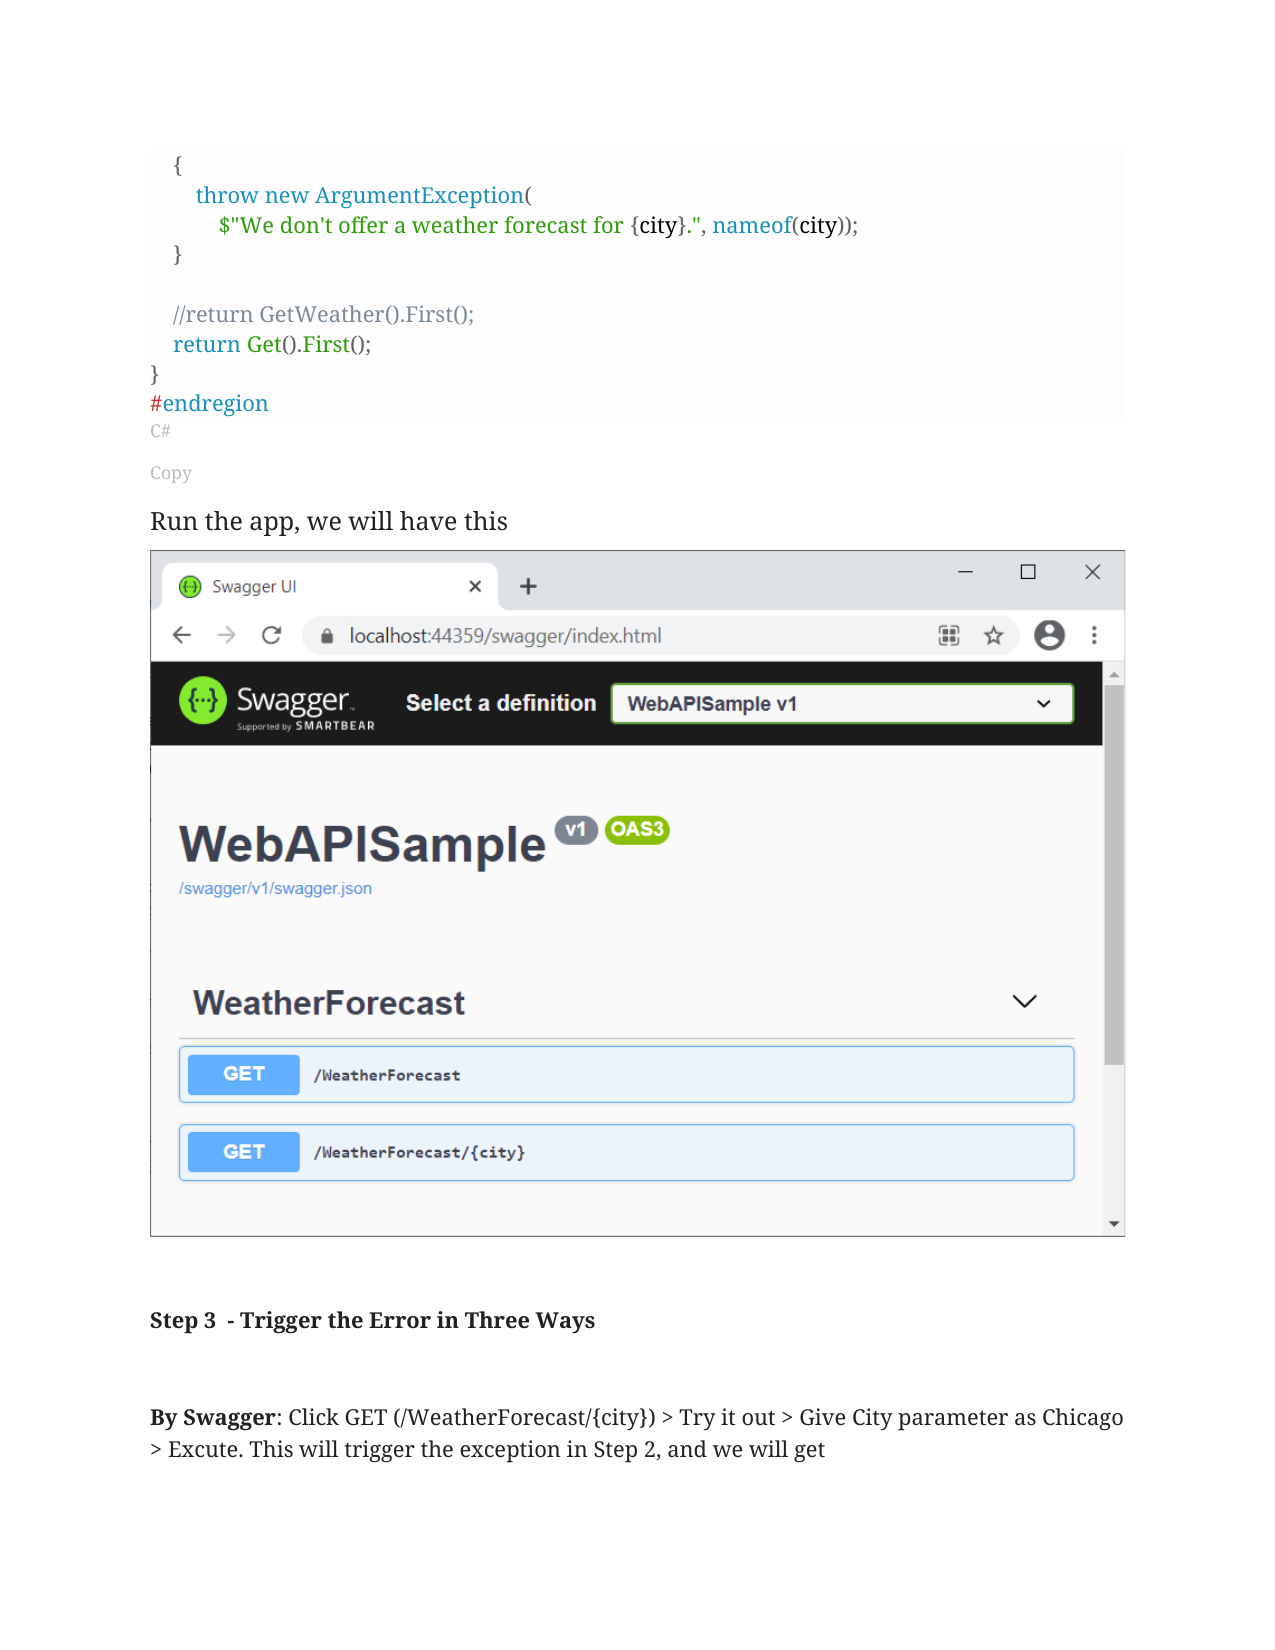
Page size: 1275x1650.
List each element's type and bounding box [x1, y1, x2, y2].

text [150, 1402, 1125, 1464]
picture [150, 550, 1125, 1237]
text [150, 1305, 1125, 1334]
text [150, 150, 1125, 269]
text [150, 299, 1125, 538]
